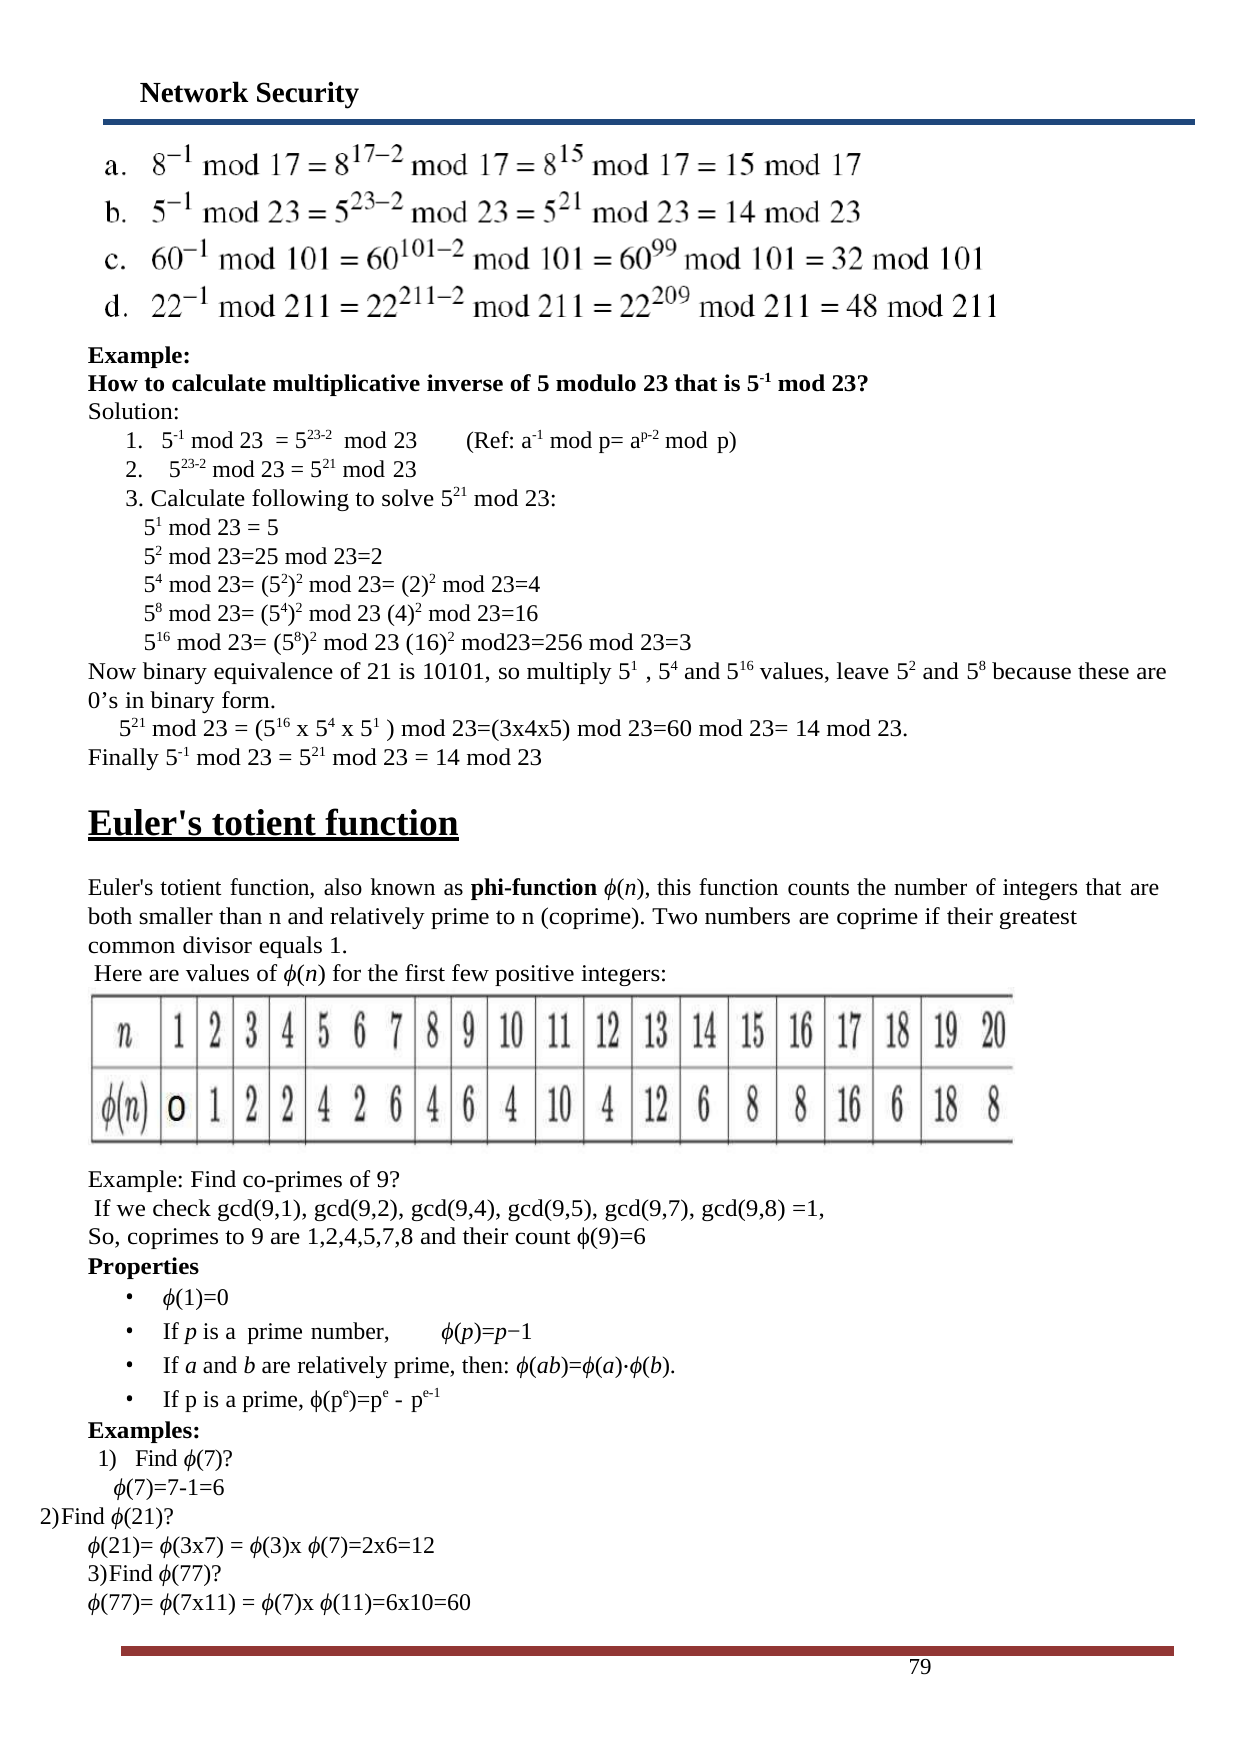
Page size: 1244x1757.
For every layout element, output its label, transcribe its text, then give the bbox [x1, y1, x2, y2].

text ϕ(21)= ϕ(3x7) = ϕ(3)x ϕ(7)=2x6=12 [88, 1531, 1204, 1558]
text Properties [88, 1252, 1204, 1279]
text 51 mod 23 = 5 [143, 513, 1204, 541]
text 58 mod 23= (54)2 mod 23 (4)2 mod 23=16 [143, 599, 1204, 627]
text Example: Find co-primes of 9? [88, 1165, 1204, 1193]
text Examples: [88, 1416, 1204, 1444]
list Find ϕ(7)? [97, 1444, 1204, 1472]
list If a and b are relatively prime, then: ϕ(ab)=ϕ(a)⋅ϕ(b). [125, 1348, 1204, 1381]
text ϕ(7)=7-1=6 [39, 1472, 224, 1500]
text So, coprimes to 9 are 1,2,4,5,7,8 and their count ϕ(9)=6 [88, 1222, 1204, 1249]
text 54 mod 23= (52)2 mod 23= (2)2 mod 23=4 [143, 570, 1204, 598]
text 1. 5-1 mod 23 = 523-2 mod 23 (Ref: a-1 mod p= ap-2 mod p) [125, 426, 1204, 454]
text 52 mod 23=25 mod 23=2 [143, 542, 1204, 569]
text If we check gcd(9,1), gcd(9,2), gcd(9,4), gcd(9,5), gcd(9,7), gcd(9,8) =1, [93, 1193, 1204, 1221]
text 521 mod 23 = (516 x 54 x 51 ) mod 23=(3x4x5) mod 23=60 mod 23= 14 mod 23. [118, 714, 1204, 742]
subtitle Euler's totient function [88, 800, 1204, 843]
text 2. 523-2 mod 23 = 521 mod 23 [125, 455, 1204, 482]
picture [87, 987, 1016, 1154]
text Now binary equivalence of 21 is 10101, so multiply 51 , 54 and 516 values, leave 52 and 58 because these are [88, 657, 1204, 684]
text Solution: [88, 397, 1204, 425]
text 3. Calculate following to solve 521 mod 23: [125, 483, 1204, 511]
text Here are values of ϕ(n) for the first few positive integers: [94, 960, 1204, 987]
text Finally 5-1 mod 23 = 521 mod 23 = 14 mod 23 [88, 743, 1204, 771]
text How to calculate multiplicative inverse of 5 modulo 23 that is 5-1 mod 23? [88, 369, 1204, 397]
list Find ϕ(77)? [87, 1559, 1204, 1587]
list If p is a prime, ϕ(pe)=pe - pe-1 [125, 1381, 1204, 1414]
picture [104, 143, 996, 317]
text 0’s in binary form. [88, 686, 1204, 713]
list ϕ(1)=0 [125, 1280, 1204, 1312]
text Example: [88, 341, 1204, 368]
list Find ϕ(21)? [39, 1502, 222, 1529]
text Euler's totient function, also known as phi-function ϕ(n), this function counts the number of integers that are both smaller than n and relatively prime to n (coprime). Two numbers are coprime if their greatest common divisor equals 1. [88, 873, 1165, 958]
text ϕ(77)= ϕ(7x11) = ϕ(7)x ϕ(11)=6x10=60 [88, 1588, 1204, 1616]
text 516 mod 23= (58)2 mod 23 (16)2 mod23=256 mod 23=3 [143, 628, 1204, 656]
list If p is a prime number, ϕ(p)=p−1 [125, 1314, 1204, 1347]
